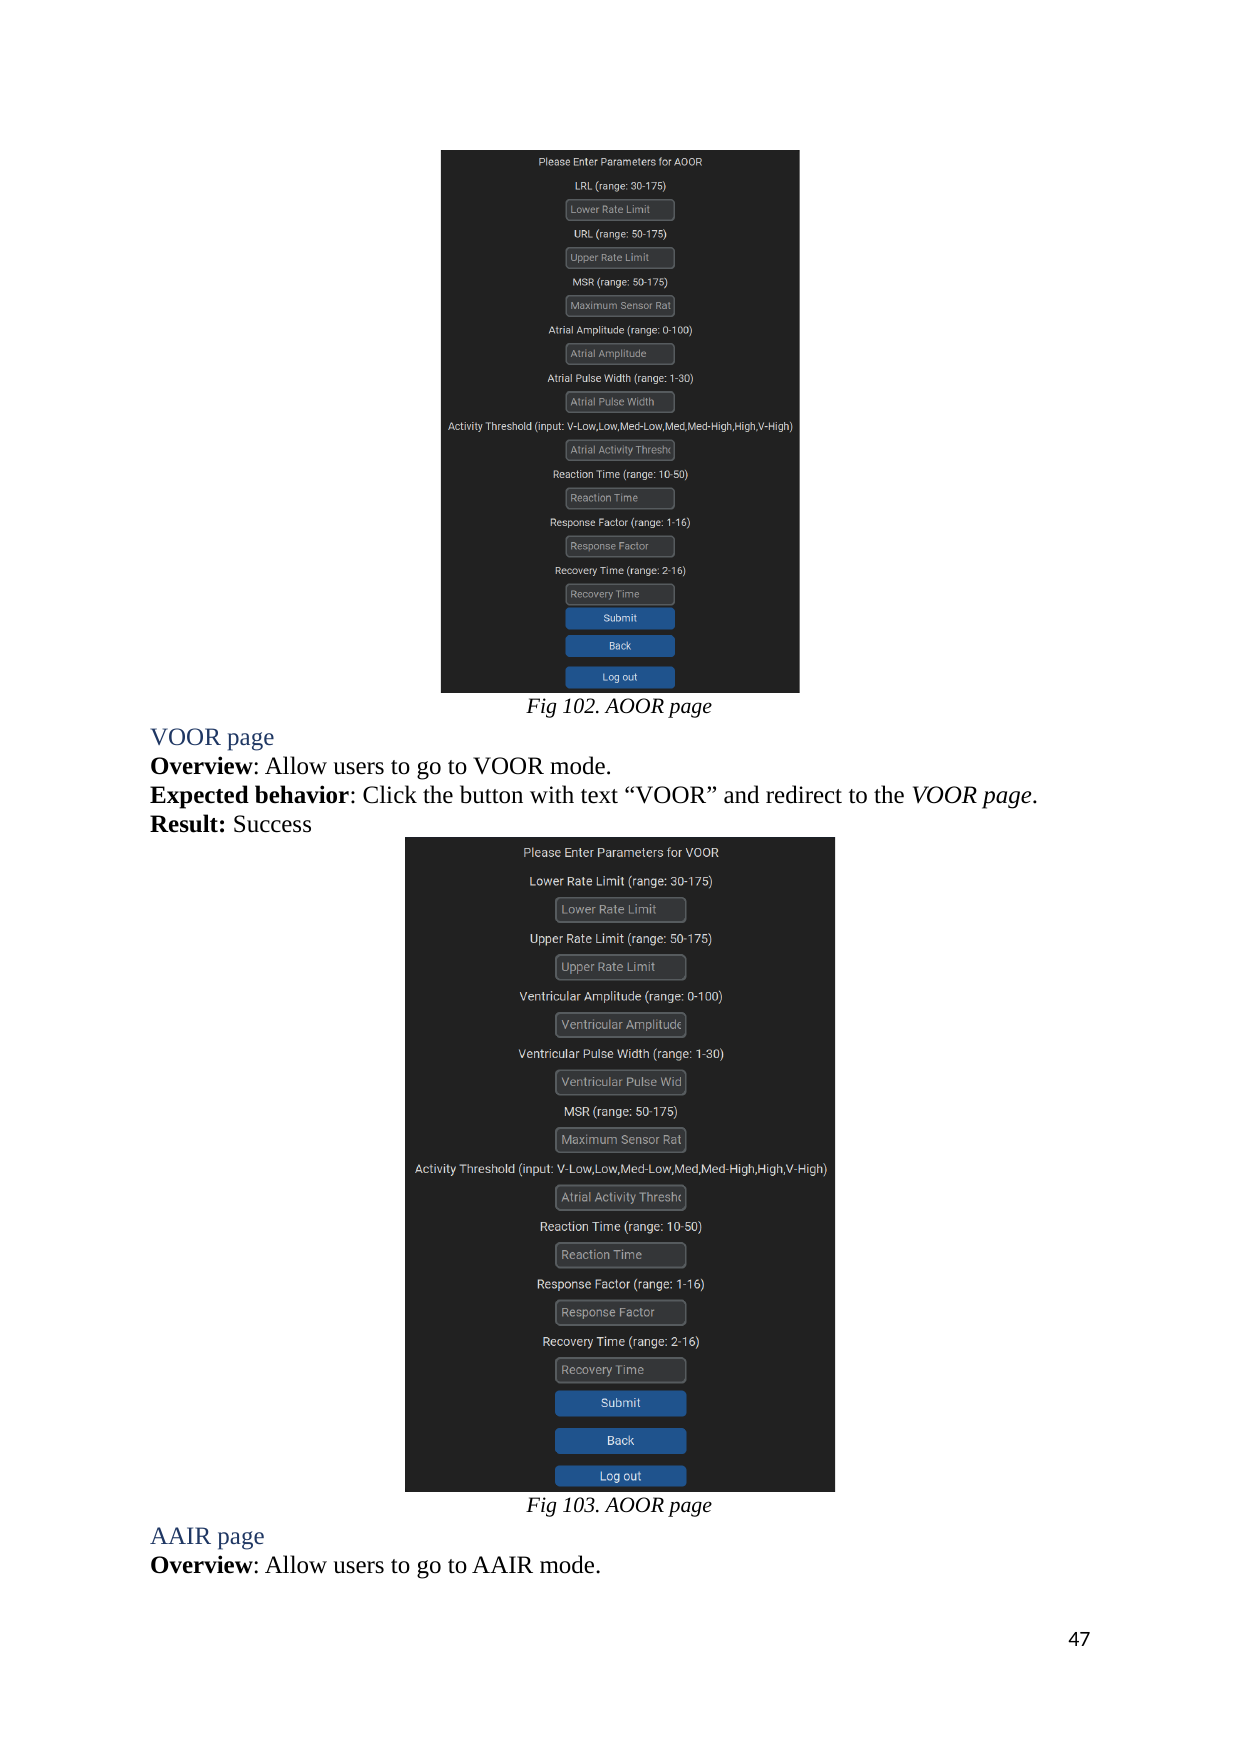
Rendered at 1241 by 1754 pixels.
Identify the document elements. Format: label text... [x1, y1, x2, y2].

subtitle AAIR page [150, 1521, 1090, 1550]
picture [440, 150, 800, 693]
text Fig 102. AOOR page [150, 693, 1090, 718]
text Expected behavior: Click the button with text “VOOR” and redirect to the VOOR page. [150, 780, 1090, 809]
text Overview: Allow users to go to VOOR mode. [150, 751, 1090, 780]
text Fig 103. AOOR page [150, 1492, 1090, 1517]
text Result: Success [150, 809, 1090, 837]
text Overview: Allow users to go to AAIR mode. [150, 1550, 1090, 1579]
subtitle VOOR page [150, 722, 1090, 751]
picture [405, 837, 836, 1492]
